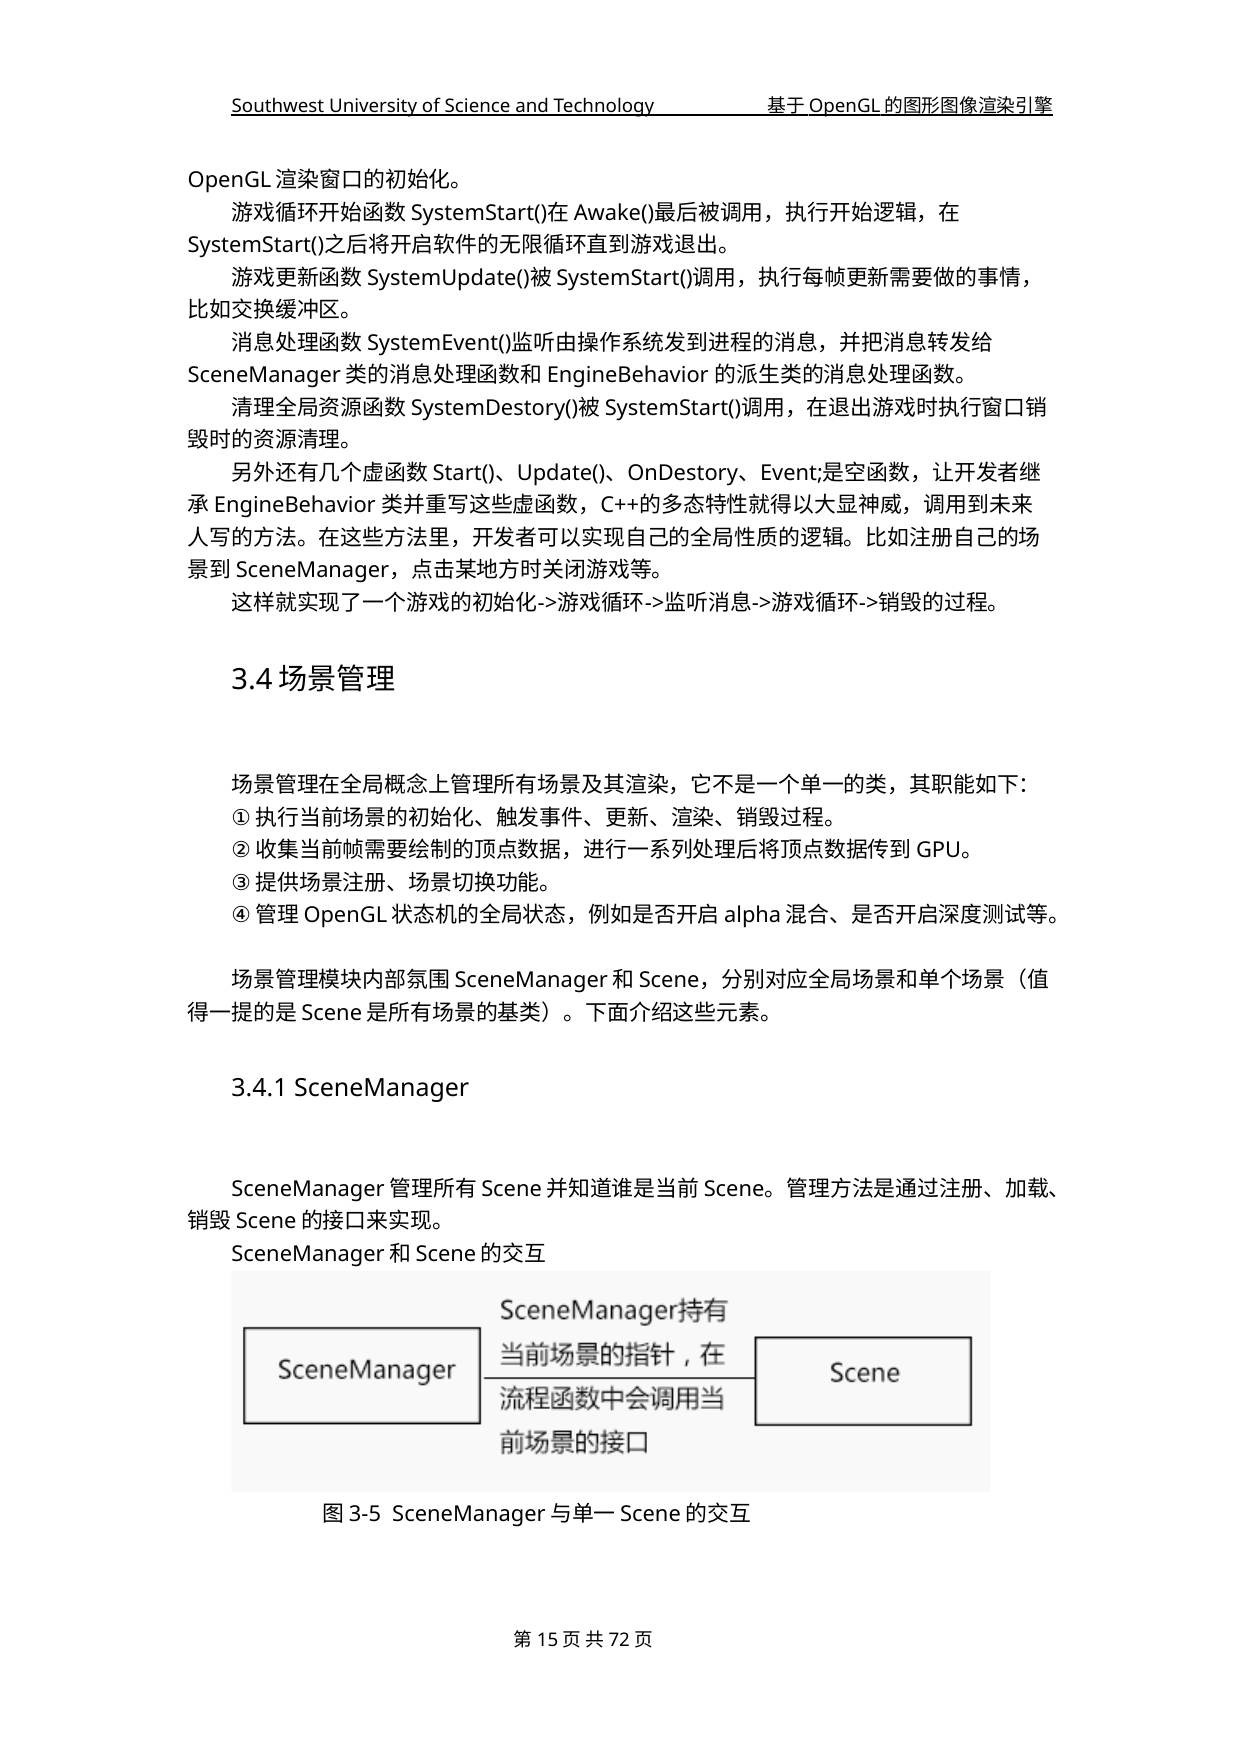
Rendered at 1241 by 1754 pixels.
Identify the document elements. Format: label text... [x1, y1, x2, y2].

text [187, 162, 1053, 194]
text 场景管理模块内部氛围SceneManager和Scene，分别对应全局场景和单个场景（值得一提的是Scene是所有场景的基类）。下面介绍这些元素。 [187, 962, 1053, 1027]
text 消息处理函数SystemEvent()监听由操作系统发到进程的消息，并把消息转发给SceneManager类的消息处理函数和EngineBehavior 的派生类的消息处理函数。 [187, 324, 1053, 389]
text 另外还有几个虚函数Start()、Update()、OnDestory、Event;是空函数，让开发者继承EngineBehavior 类并重写这些虚函数，C++的多态特性就得以大显神威，调用到未来人写的方法。在这些方法里，开发者可以实现自己的全局性质的逻辑。比如注册自己的场景到SceneManager，点击某地方时关闭游戏等。 [187, 454, 1053, 584]
subtitle 3.4.1 SceneManager [187, 1054, 1053, 1119]
picture [231, 1271, 991, 1492]
text SceneManager和Scene的交互 [187, 1236, 1053, 1268]
text 场景管理在全局概念上管理所有场景及其渲染，它不是一个单一的类，其职能如下： [187, 767, 1053, 799]
subtitle 3.4场景管理 [187, 644, 1053, 709]
text SceneManager管理所有Scene并知道谁是当前Scene。管理方法是通过注册、加载、销毁Scene的接口来实现。 [187, 1171, 1053, 1236]
text ③提供场景注册、场景切换功能。 [187, 864, 1053, 897]
text 清理全局资源函数SystemDestory()被SystemStart()调用，在退出游戏时执行窗口销毁时的资源清理。 [187, 389, 1053, 454]
text ①执行当前场景的初始化、触发事件、更新、渲染、销毁过程。 [187, 799, 1053, 832]
text 这样就实现了一个游戏的初始化->游戏循环->监听消息->游戏循环->销毁的过程。 [187, 584, 1053, 617]
text 游戏更新函数SystemUpdate()被SystemStart()调用，执行每帧更新需要做的事情，比如交换缓冲区。 [187, 259, 1053, 324]
text 图3-5 SceneManager与单一Scene的交互 [187, 1496, 1053, 1528]
text 游戏循环开始函数SystemStart()在Awake()最后被调用，执行开始逻辑，在SystemStart()之后将开启软件的无限循环直到游戏退出。 [187, 194, 1053, 259]
text ②收集当前帧需要绘制的顶点数据，进行一系列处理后将顶点数据传到GPU。 [187, 832, 1053, 864]
text ④管理OpenGL状态机的全局状态，例如是否开启alpha混合、是否开启深度测试等。 [187, 897, 1053, 929]
